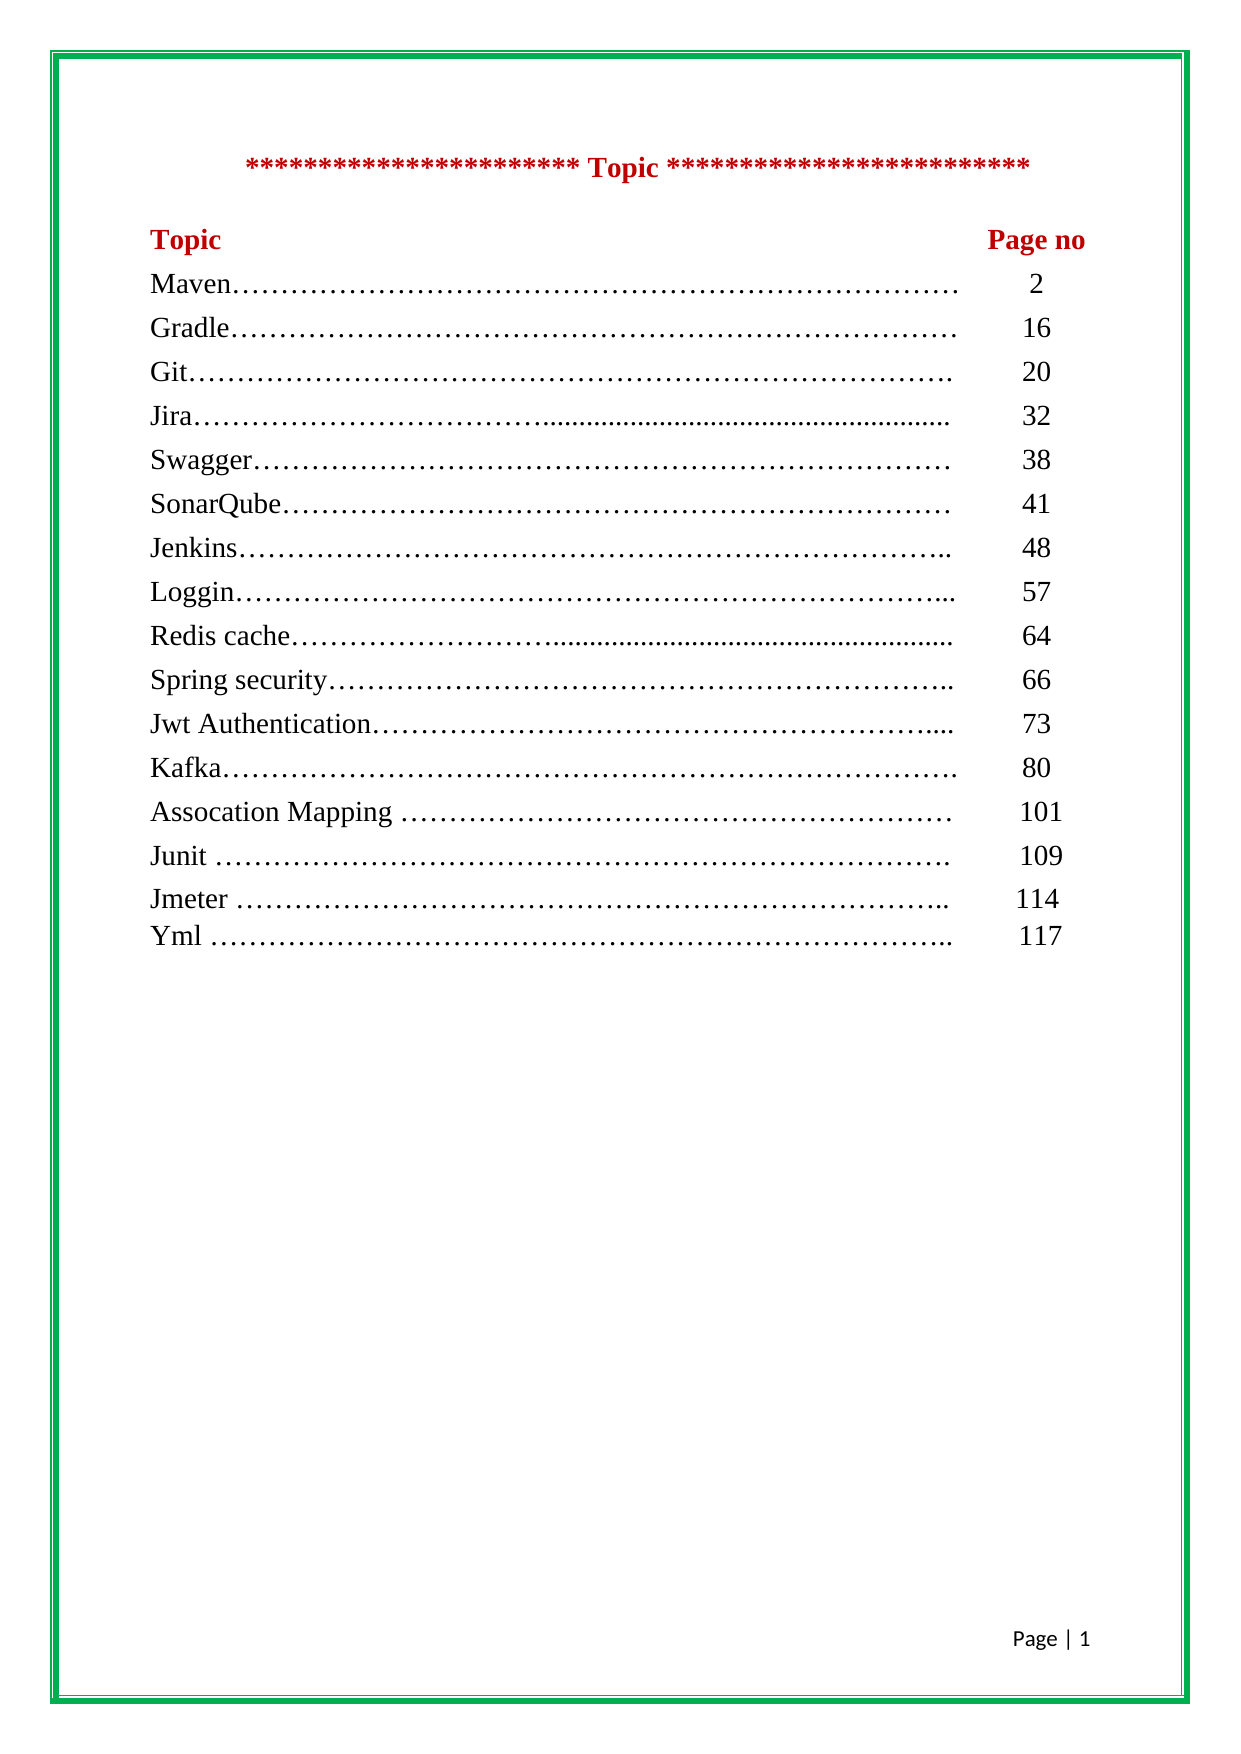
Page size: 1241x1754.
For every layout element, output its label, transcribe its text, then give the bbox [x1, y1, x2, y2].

text *********************** Topic ************************* [150, 150, 1090, 183]
text Yml ………………………………………………………………….. 117 [150, 918, 1090, 951]
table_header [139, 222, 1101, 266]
text Jmeter ……………………………………………………………….. 114 [150, 882, 1090, 915]
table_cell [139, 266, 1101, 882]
